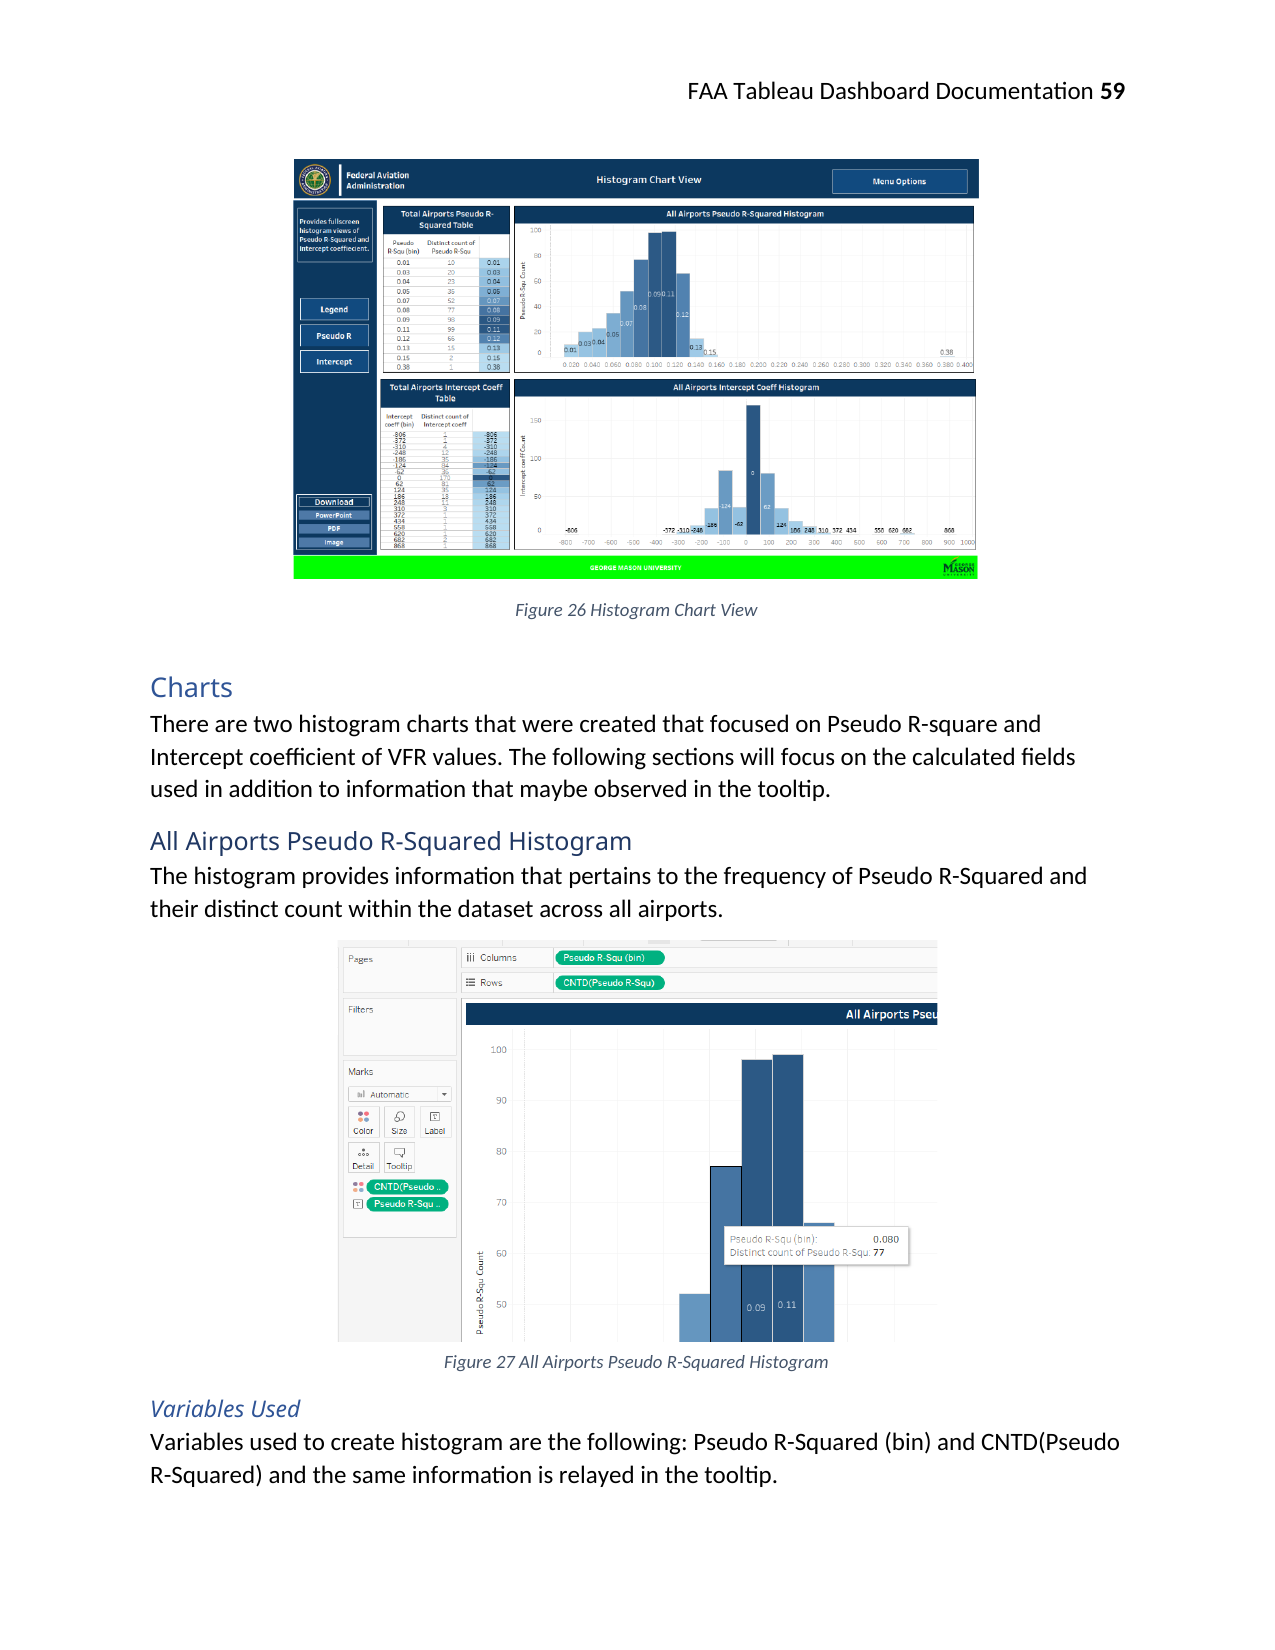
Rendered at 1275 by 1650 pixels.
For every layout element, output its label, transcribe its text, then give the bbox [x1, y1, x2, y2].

subtitle Charts [150, 668, 1125, 705]
picture [337, 940, 938, 1342]
text There are two histogram charts that were created that focused on Pseudo R-square and Intercept coefficient of VFR values. The following sections will focus on the calculated fields used in addition to information that maybe observed in the tooltip. [150, 708, 1125, 804]
text The histogram provides information that pertains to the frequency of Pseudo R-Squared and their distinct count within the dataset across all airports. [150, 860, 1125, 923]
subtitle All Airports Pseudo R-Squared Histogram [150, 823, 1125, 857]
picture [284, 150, 991, 589]
text Variables used to create histogram are the following: Pseudo R-Squared (bin) and CNTD(Pseudo R-Squared) and the same information is relayed in the tooltip. [150, 1426, 1125, 1490]
